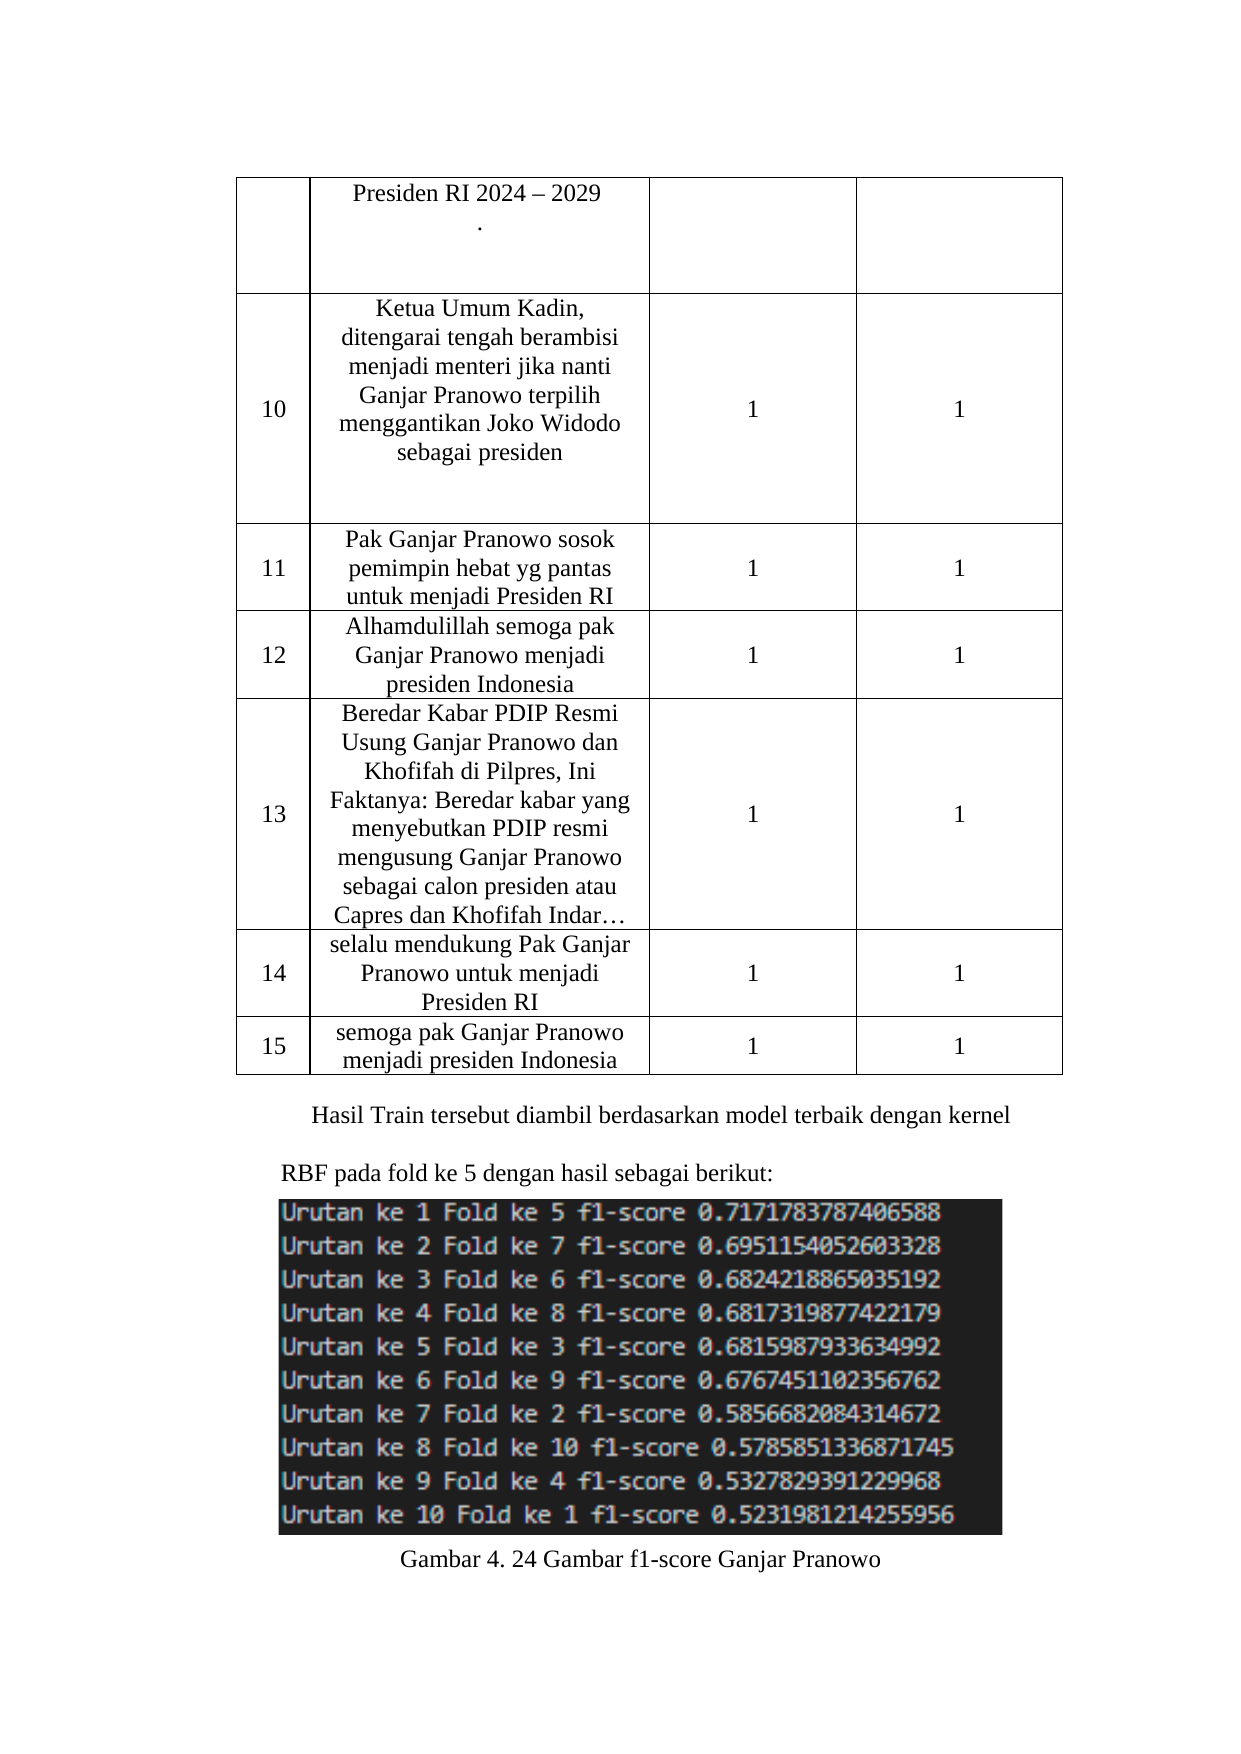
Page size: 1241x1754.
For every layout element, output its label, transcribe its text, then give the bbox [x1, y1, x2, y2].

table_cell 1 [650, 611, 856, 697]
table_cell selalu mendukung Pak Ganjar Pranowo untuk menjadi Presiden RI [311, 930, 649, 1016]
table_cell 1 [857, 699, 1062, 928]
table_cell 14 [237, 930, 309, 1016]
text Hasil Train tersebut diambil berdasarkan model terbaik dengan kernel RBF pada fold ke 5 dengan hasil sebagai berikut: [281, 1100, 1063, 1187]
table_cell 1 [650, 1017, 856, 1074]
table_cell 1 [650, 699, 856, 928]
table_cell 1 [650, 524, 856, 610]
table_cell 1 [857, 1017, 1062, 1074]
table_cell 1 [857, 524, 1062, 610]
table_cell 1 [650, 930, 856, 1016]
table_cell Beredar Kabar PDIP Resmi Usung Ganjar Pranowo dan Khofifah di Pilpres, Ini Faktanya: Beredar kabar yang menyebutkan PDIP resmi mengusung Ganjar Pranowo sebagai calon presiden atau Capres dan Khofifah Indar… [311, 699, 649, 928]
table_cell 1 [650, 178, 856, 292]
table_cell Ketua Umum Kadin, ditengarai tengah berambisi menjadi menteri jika nanti Ganjar Pranowo terpilih menggantikan Joko Widodo sebagai presiden [311, 294, 649, 523]
table_cell Alhamdulillah semoga pak Ganjar Pranowo menjadi presiden Indonesia [311, 611, 649, 697]
table_cell 1 [857, 294, 1062, 523]
table_cell Pak Ganjar Pranowo sosok pemimpin hebat yg pantas untuk menjadi Presiden RI [311, 524, 649, 610]
table_cell 15 [237, 1017, 309, 1074]
table_cell 9 [237, 178, 309, 292]
picture [278, 1199, 1003, 1535]
table_cell 1 [857, 611, 1062, 697]
table_cell 1 [650, 294, 856, 523]
table_cell 10 [237, 294, 309, 523]
table_cell 1 [857, 178, 1062, 292]
table_cell 1 [857, 930, 1062, 1016]
table_cell 12 [237, 611, 309, 697]
table_cell semoga pak Ganjar Pranowo menjadi presiden Indonesia [311, 1017, 649, 1074]
table_cell 11 [237, 524, 309, 610]
table_cell 13 [237, 699, 309, 928]
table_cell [311, 178, 649, 292]
